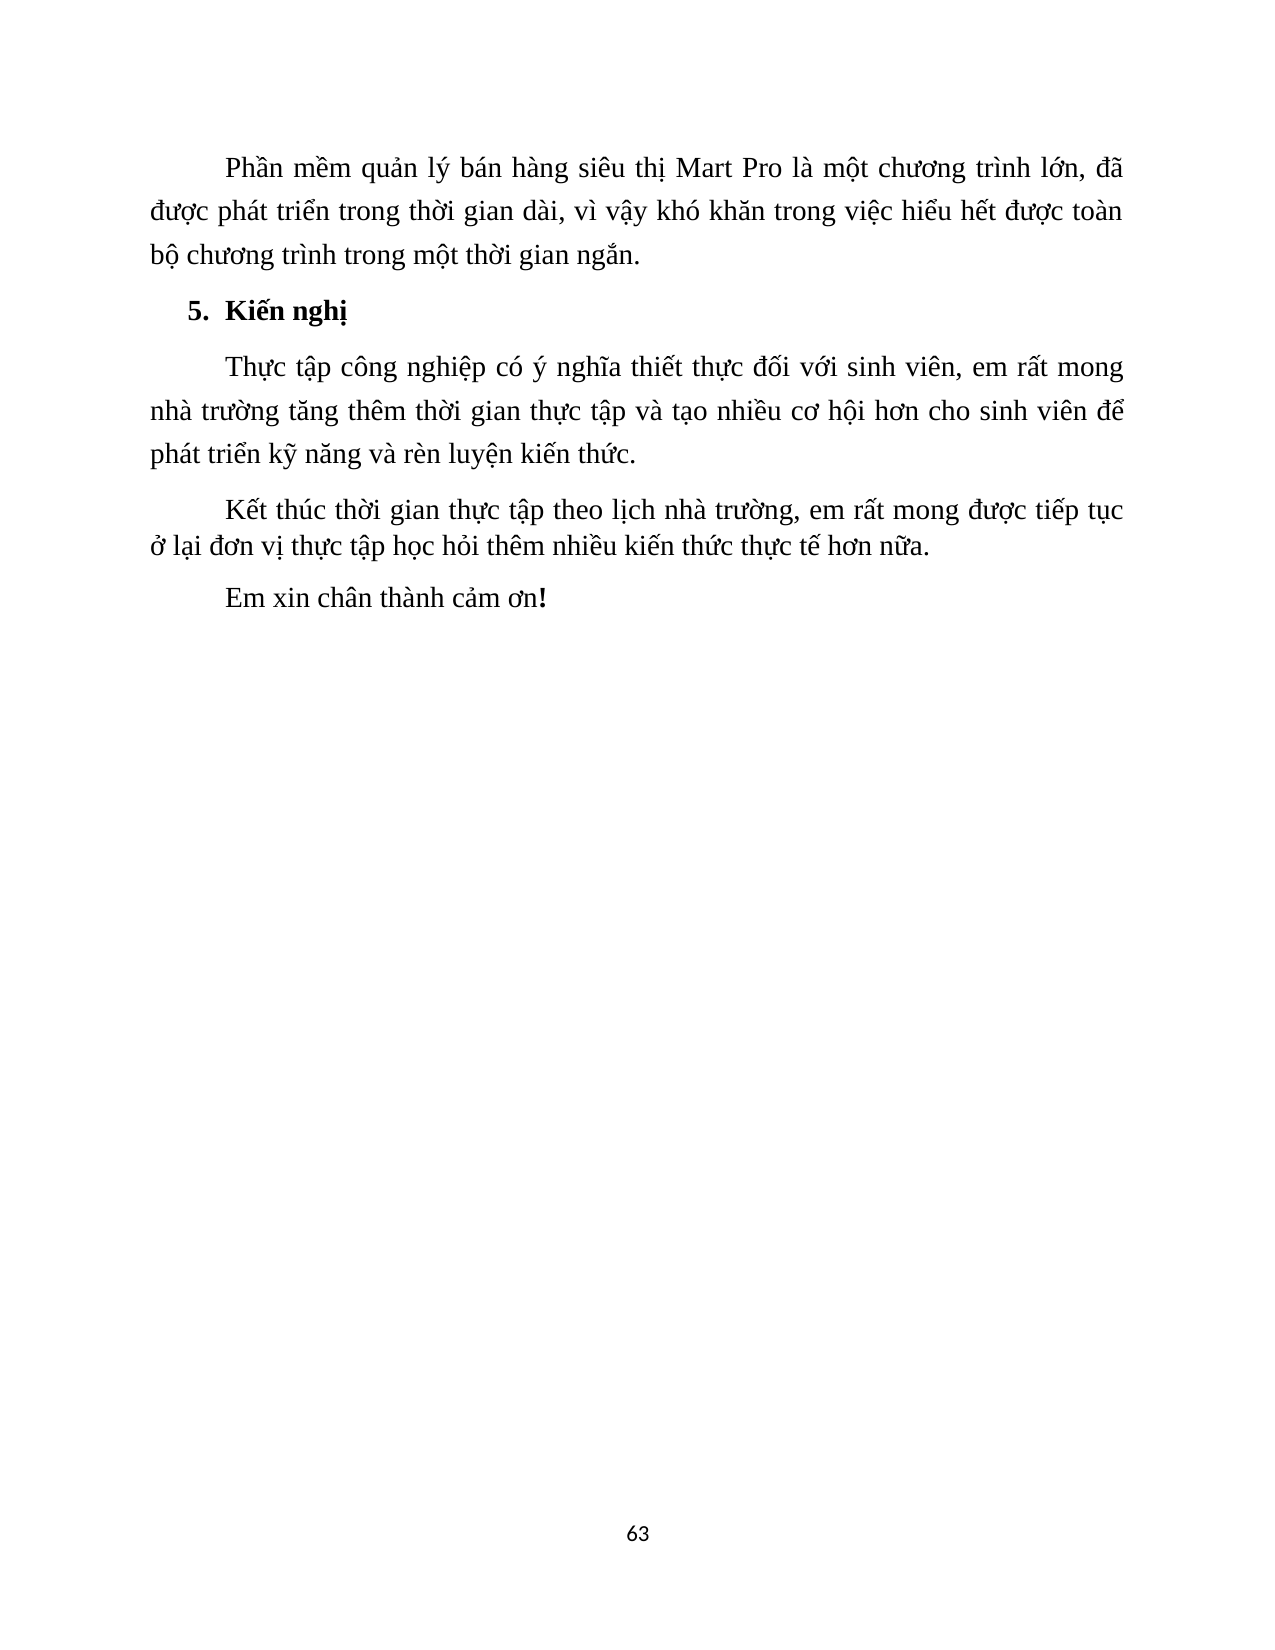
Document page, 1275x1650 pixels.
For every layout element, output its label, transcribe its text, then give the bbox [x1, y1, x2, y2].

text Phần mềm quản lý bán hàng siêu thị Mart Pro là một chương trình lớn, đã được phát triển trong thời gian dài, vì vậy khó khăn trong việc hiểu hết được toàn bộ chương trình trong một thời gian ngắn. [150, 150, 1125, 271]
text Em xin chân thành cảm ơn! [150, 580, 1125, 613]
text Thực tập công nghiệp có ý nghĩa thiết thực đối với sinh viên, em rất mong nhà trường tăng thêm thời gian thực tập và tạo nhiều cơ hội hơn cho sinh viên để phát triển kỹ năng và rèn luyện kiến thức. [150, 349, 1125, 470]
list Kiến nghị [187, 293, 1125, 327]
text Kết thúc thời gian thực tập theo lịch nhà trường, em rất mong được tiếp tục ở lại đơn vị thực tập học hỏi thêm nhiều kiến thức thực tế hơn nữa. [150, 492, 1125, 561]
